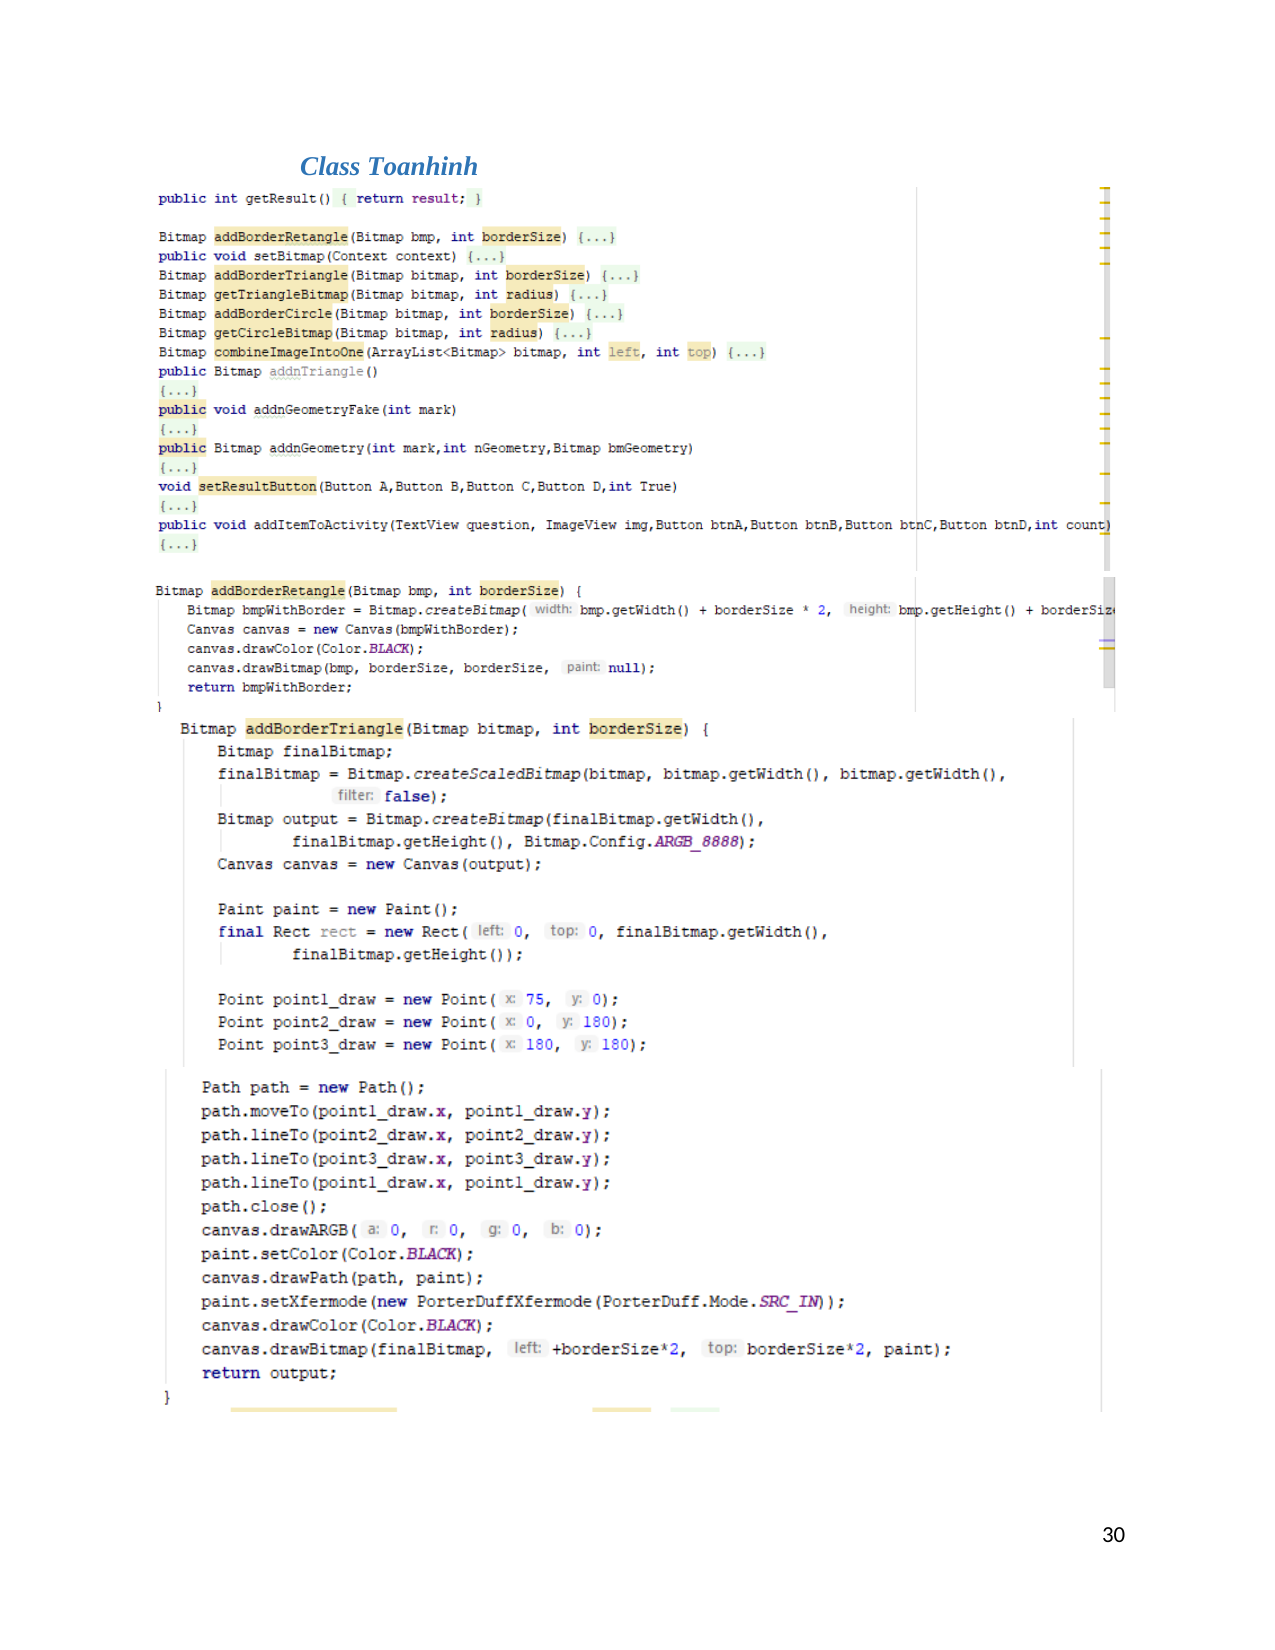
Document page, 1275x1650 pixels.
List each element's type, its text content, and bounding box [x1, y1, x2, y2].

picture [150, 187, 1111, 571]
subtitle Class Toanhinh [225, 150, 1125, 181]
picture [150, 577, 1116, 712]
picture [150, 1069, 1125, 1412]
picture [150, 718, 1125, 1067]
